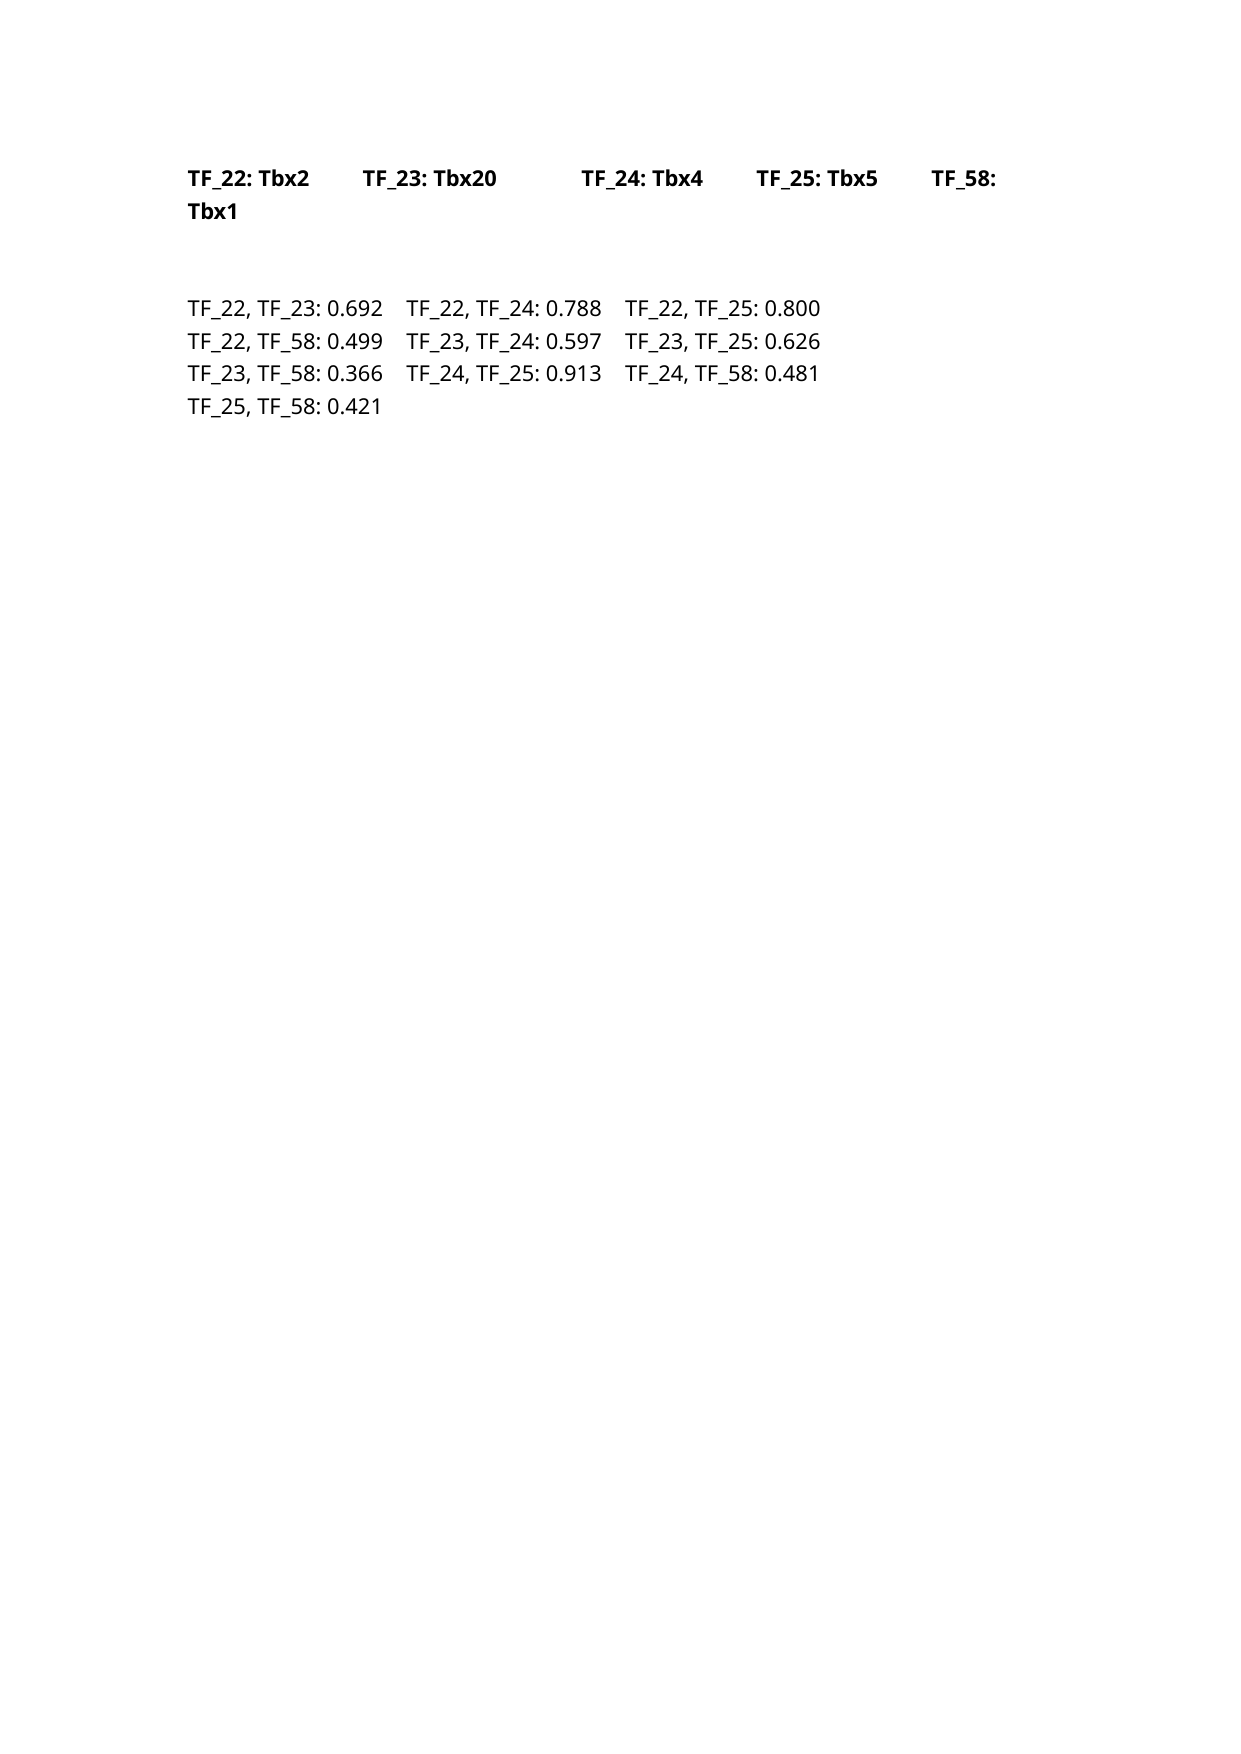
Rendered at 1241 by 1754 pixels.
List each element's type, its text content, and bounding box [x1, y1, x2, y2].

text TF_22, TF_23: 0.692 TF_22, TF_24: 0.788 TF_22, TF_25: 0.800 [187, 292, 1053, 324]
text TF_25, TF_58: 0.421 [187, 389, 1053, 422]
text TF_22, TF_58: 0.499 TF_23, TF_24: 0.597 TF_23, TF_25: 0.626 [187, 324, 1053, 357]
text TF_23, TF_58: 0.366 TF_24, TF_25: 0.913 TF_24, TF_58: 0.481 [187, 357, 1053, 389]
text TF_22: Tbx2 TF_23: Tbx20 TF_24: Tbx4 TF_25: Tbx5 TF_58: Tbx1 [187, 162, 1053, 227]
